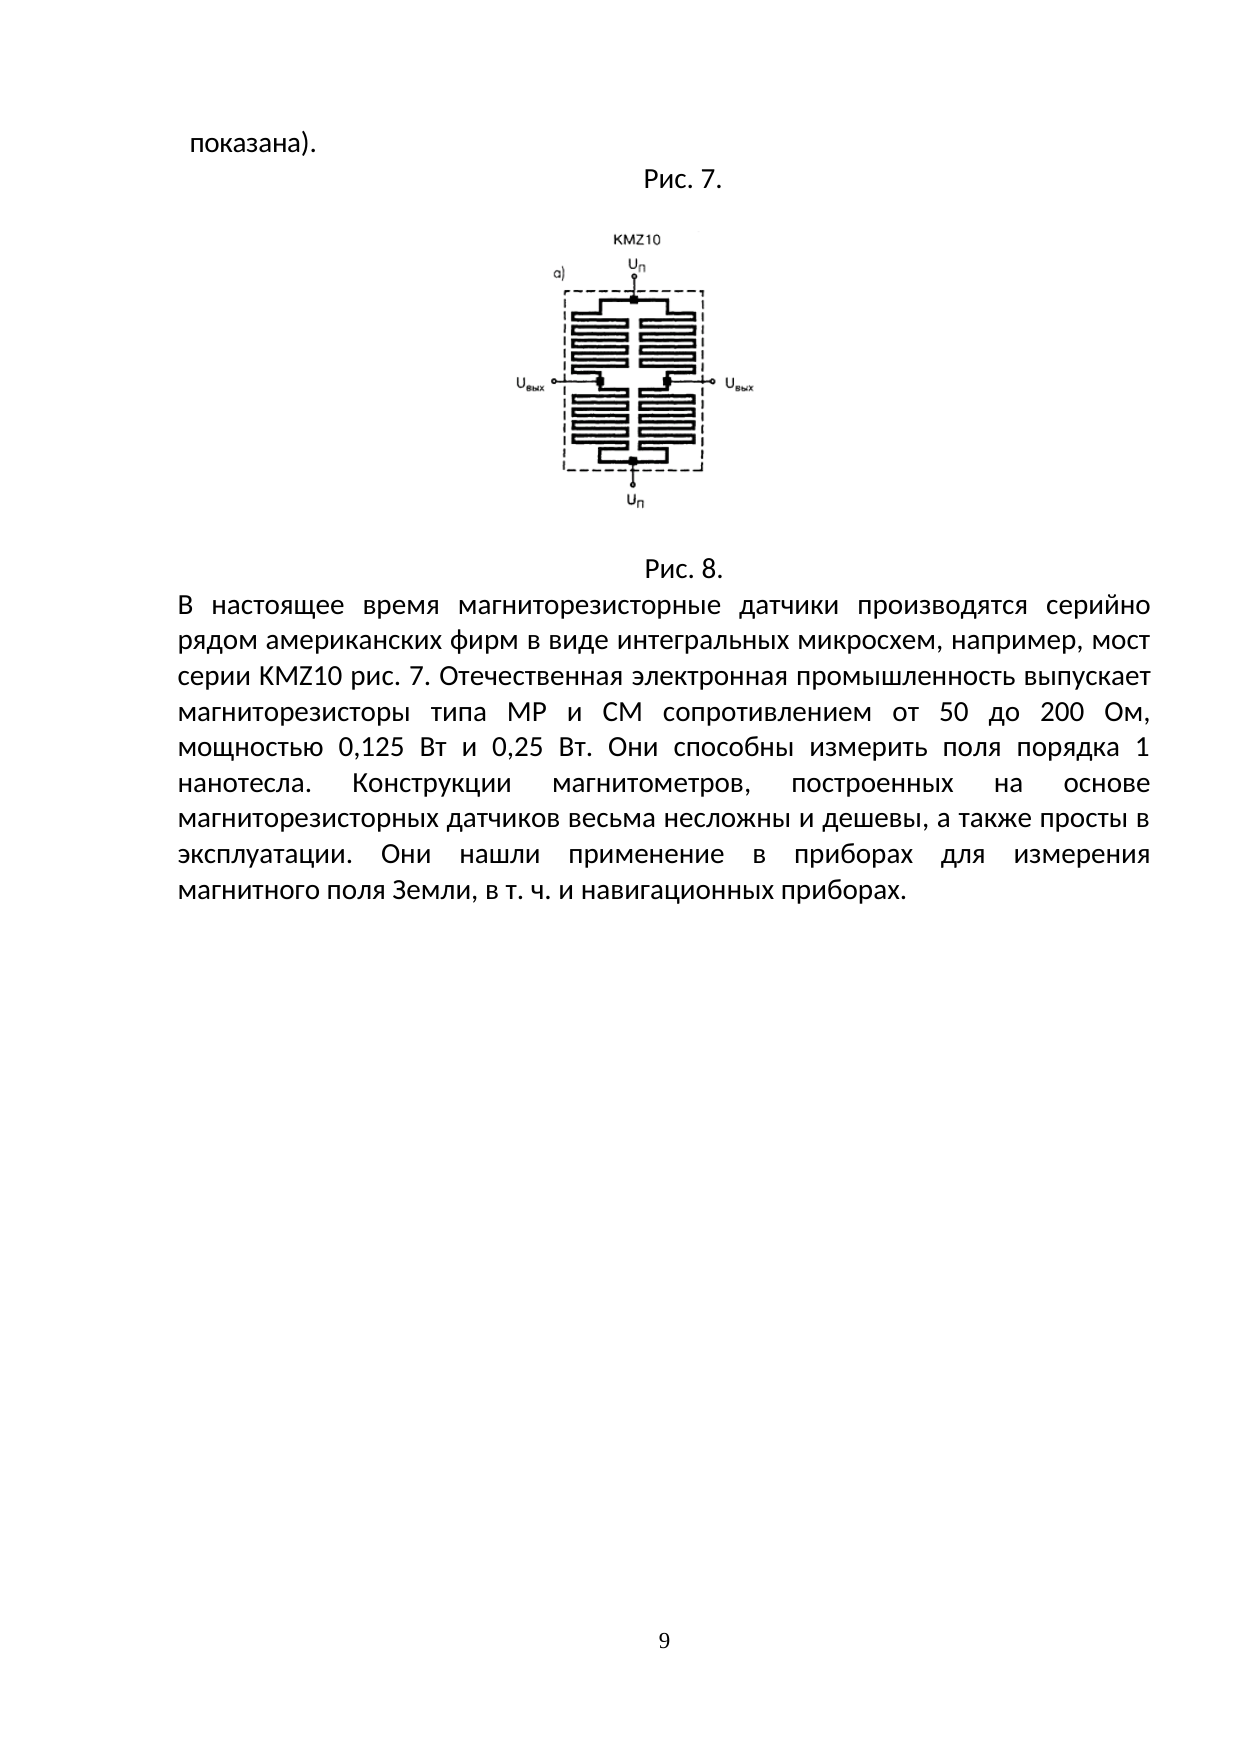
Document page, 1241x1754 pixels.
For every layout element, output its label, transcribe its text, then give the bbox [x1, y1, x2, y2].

picture [507, 230, 760, 519]
text Рис. 7. [189, 160, 1141, 195]
text В настоящее время магниторезисторные датчики производятся серийно рядом американских фирм в виде интегральных микросхем, например, мост серии KMZ10 рис. 7. Отечественная электронная промышленность выпускает магниторезисторы типа МР и СМ сопротивлением от 50 до 200 Ом, мощностью 0,125 Вт и 0,25 Вт. Они способны измерить поля порядка 1 нанотесла. Конструкции магнитометров, построенных на основе магниторезисторных датчиков весьма несложны и дешевы, а также просты в эксплуатации. Они нашли применение в приборах для измерения магнитного поля Земли, в т. ч. и навигационных приборах. [177, 586, 1152, 906]
text Рис. 8. [427, 550, 941, 586]
